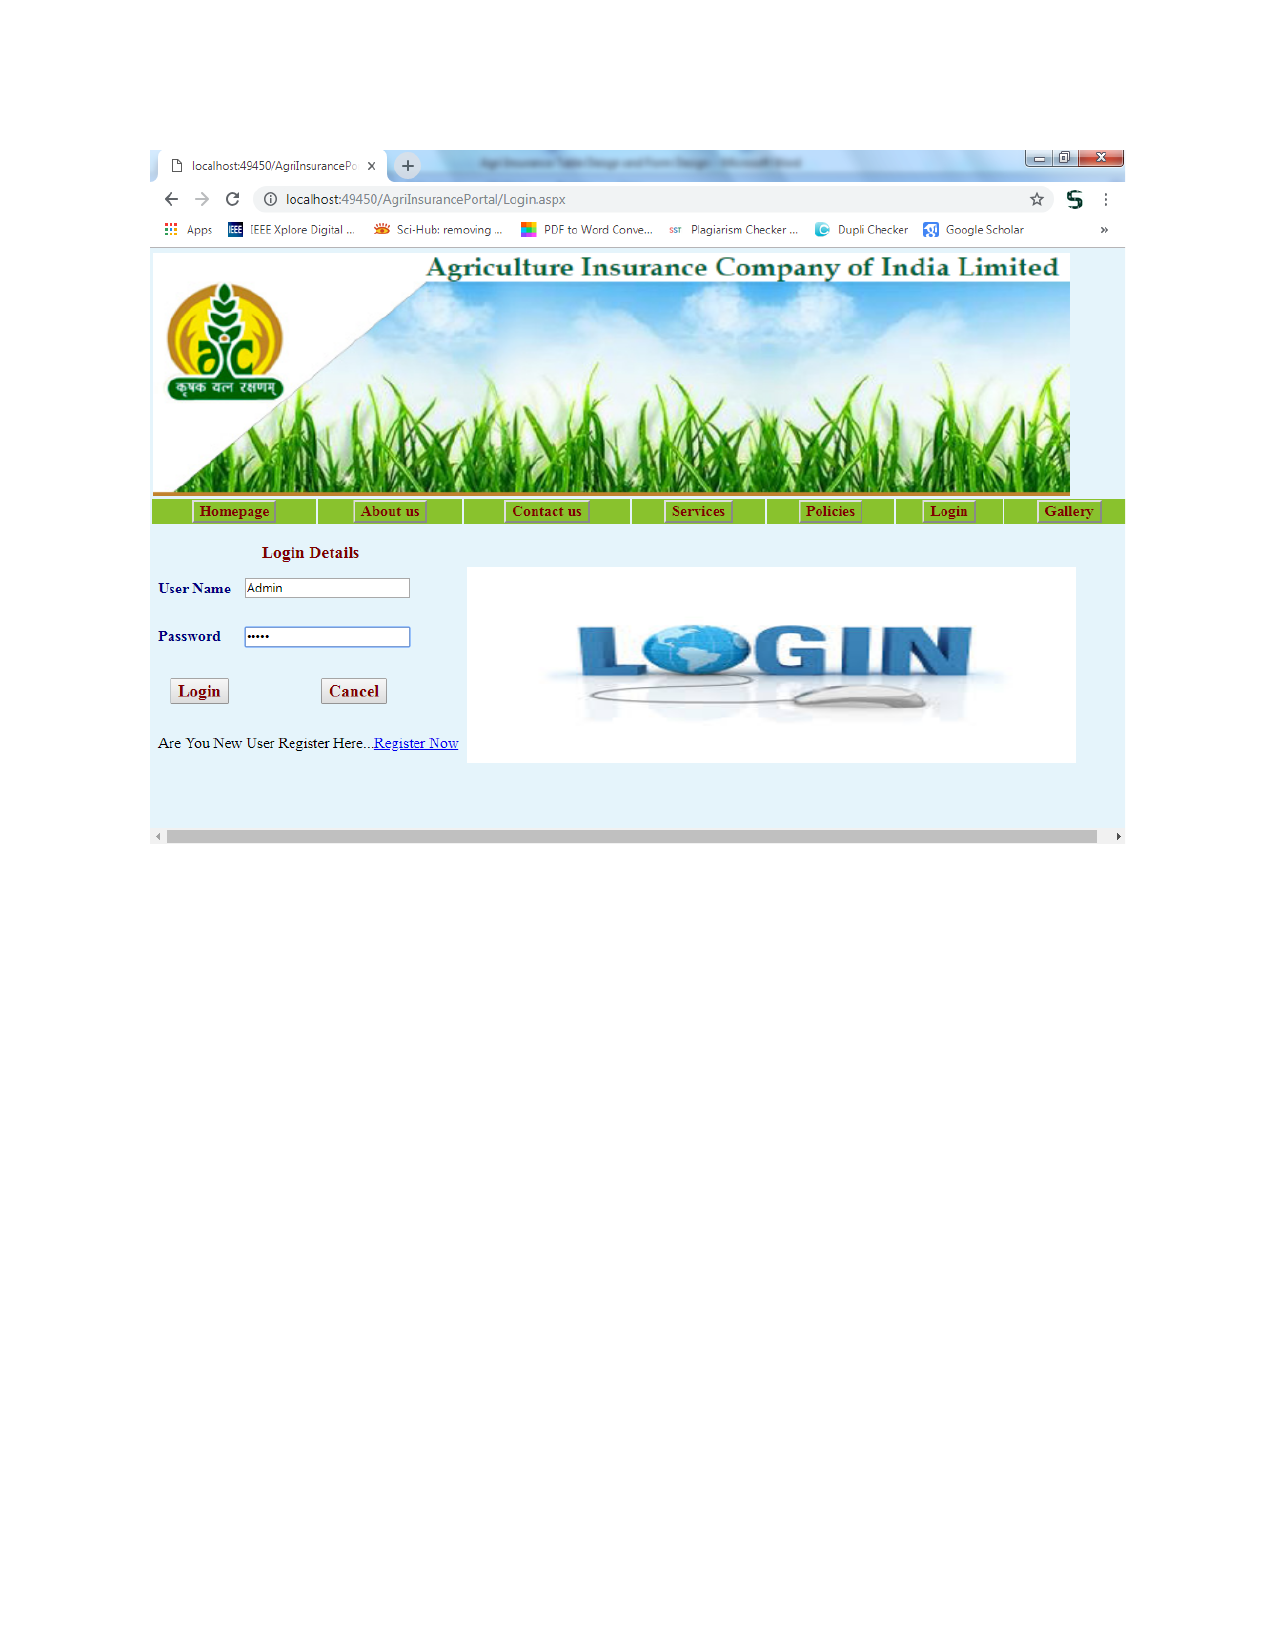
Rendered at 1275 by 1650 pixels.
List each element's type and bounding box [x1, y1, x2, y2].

picture [150, 150, 1125, 844]
